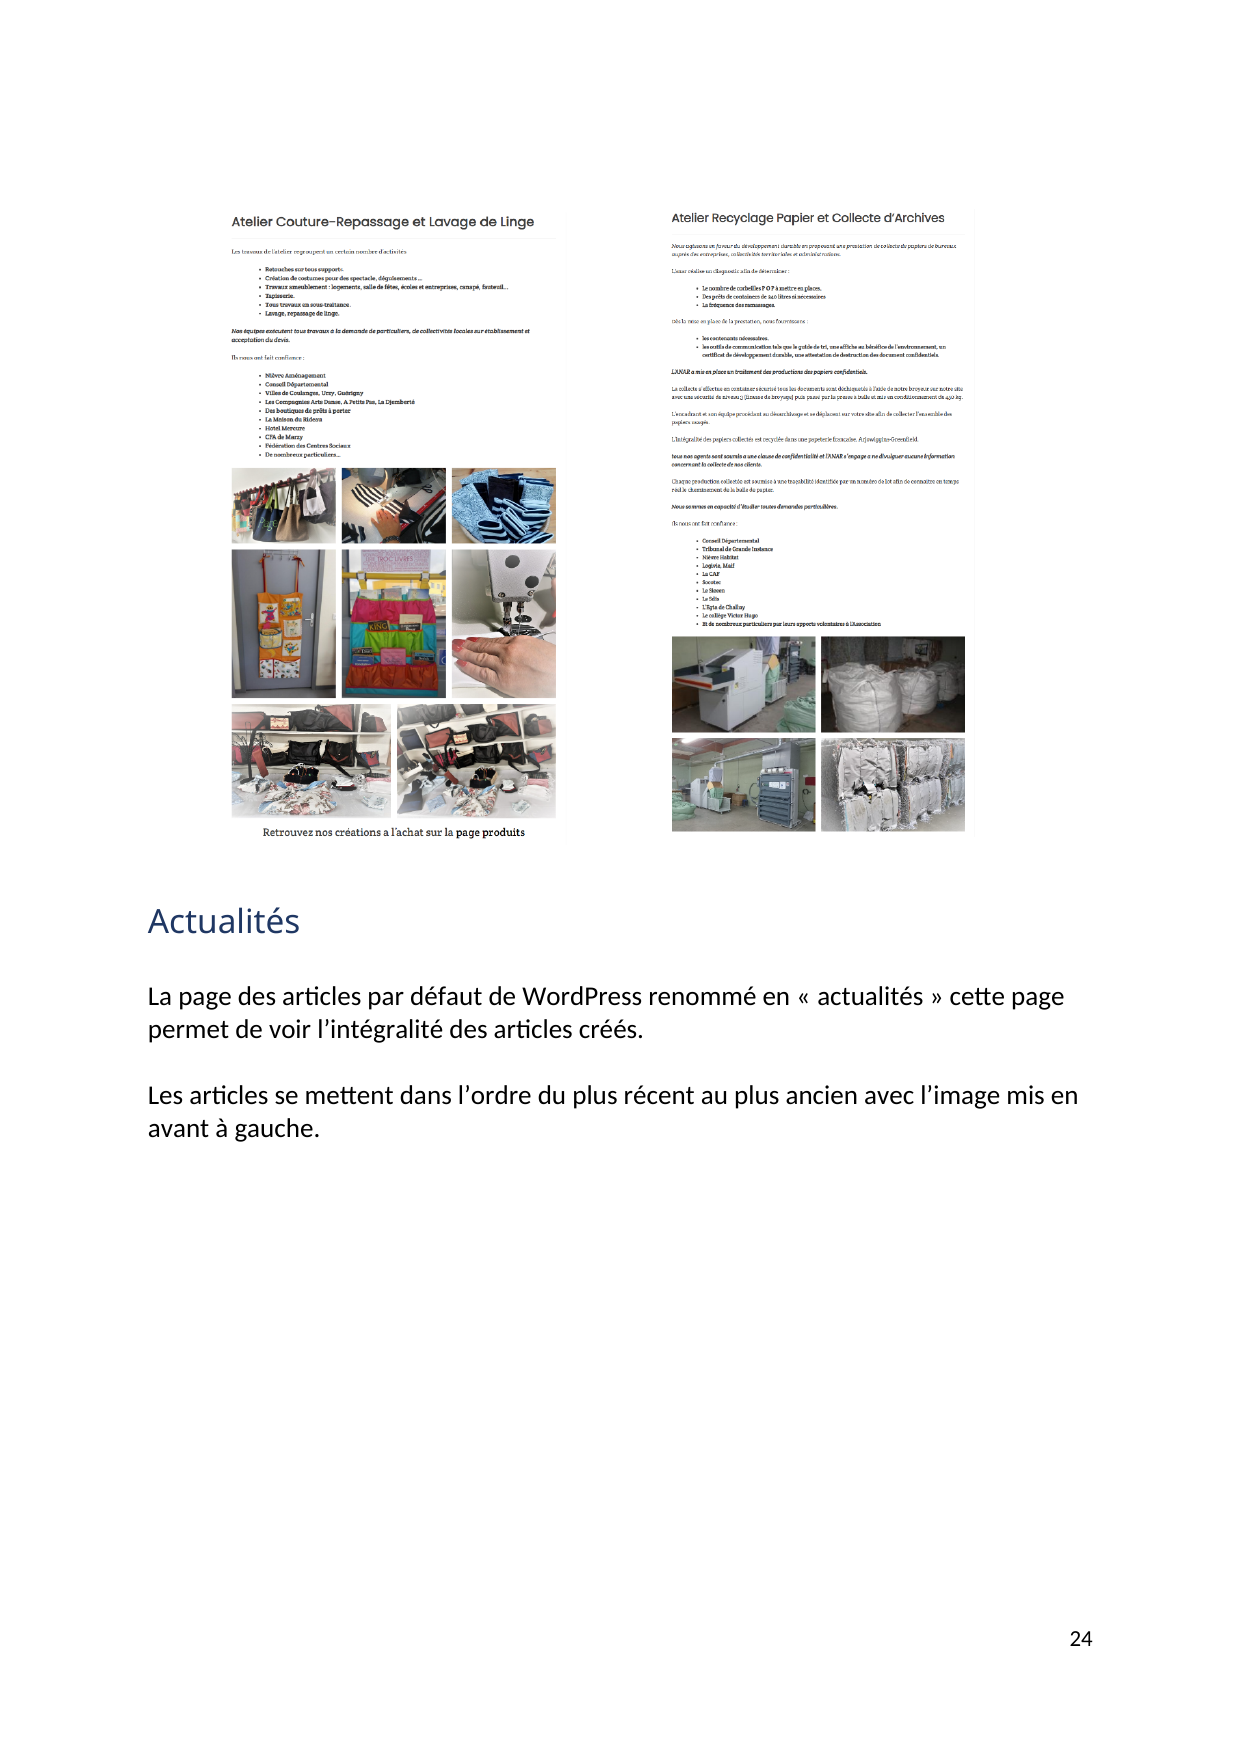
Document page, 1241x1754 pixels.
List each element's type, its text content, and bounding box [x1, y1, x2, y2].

subtitle Actualités [148, 897, 1092, 943]
picture [147, 206, 1150, 845]
text Les articles se mettent dans l’ordre du plus récent au plus ancien avec l’image mis en avant à gauche. [148, 1078, 1092, 1144]
text La page des articles par défaut de WordPress renommé en « actualités » cette page permet de voir l’intégralité des articles créés. [148, 979, 1092, 1045]
